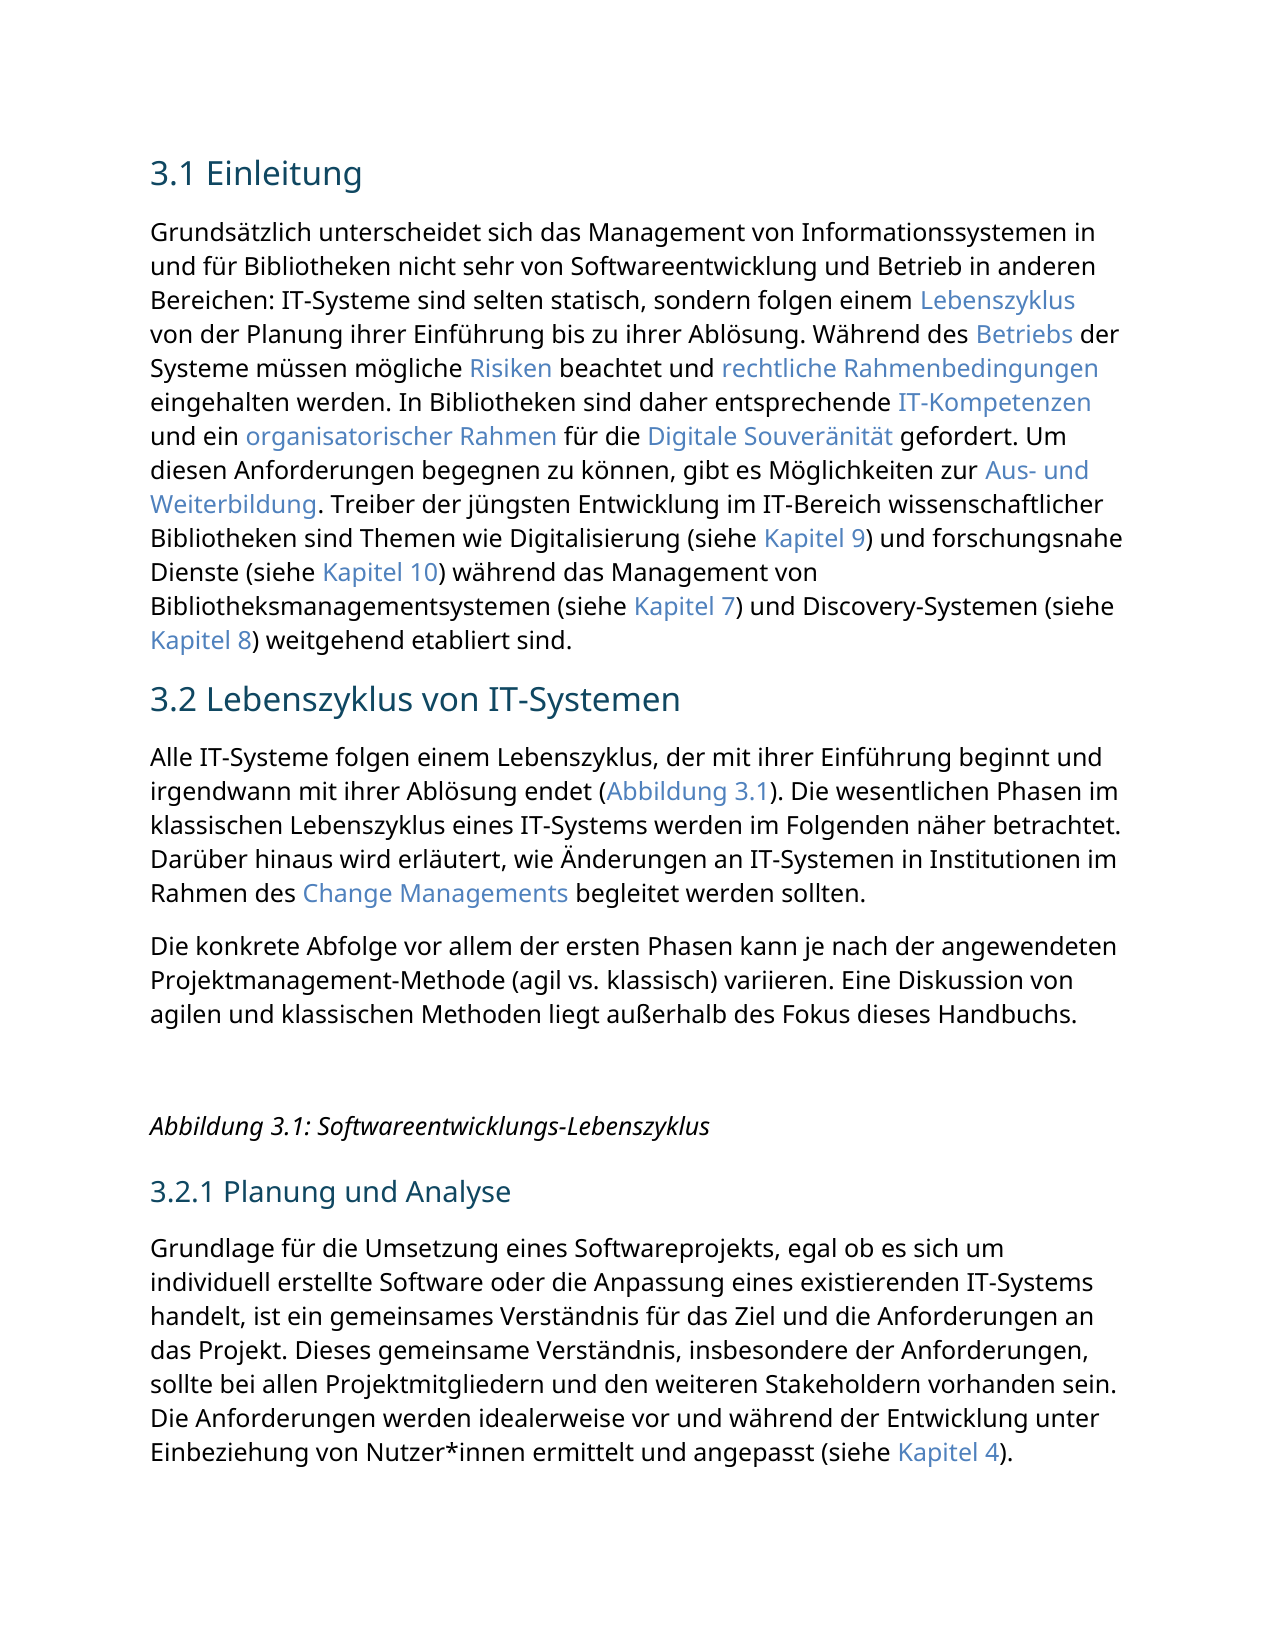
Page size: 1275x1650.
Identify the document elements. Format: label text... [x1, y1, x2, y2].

subtitle 3.2 Lebenszyklus von IT-Systemen [150, 676, 1125, 721]
text Grundsätzlich unterscheidet sich das Management von Informationssystemen in und für Bibliotheken nicht sehr von Softwareentwicklung und Betrieb in anderen Bereichen: IT-Systeme sind selten statisch, sondern folgen einem Lebenszyklus von der Planung ihrer Einführung bis zu ihrer Ablösung. Während des Betriebs der Systeme müssen mögliche Risiken beachtet und rechtliche Rahmenbedingungen eingehalten werden. In Bibliotheken sind daher entsprechende IT-Kompetenzen und ein organisatorischer Rahmen für die Digitale Souveränität gefordert. Um diesen Anforderungen begegnen zu können, gibt es Möglichkeiten zur Aus- und Weiterbildung. Treiber der jüngsten Entwicklung im IT-Bereich wissenschaftlicher Bibliotheken sind Themen wie Digitalisierung (siehe Kapitel 9) und forschungsnahe Dienste (siehe Kapitel 10) während das Management von Bibliotheksmanagementsystemen (siehe Kapitel 7) und Discovery-Systemen (siehe Kapitel 8) weitgehend etabliert sind. [150, 214, 1125, 657]
text Alle IT-Systeme folgen einem Lebenszyklus, der mit ihrer Einführung beginnt und irgendwann mit ihrer Ablösung endet (Abbildung 3.1). Die wesentlichen Phasen im klassischen Lebenszyklus eines IT-Systems werden im Folgenden näher betrachtet. Darüber hinaus wird erläutert, wie Änderungen an IT-Systemen in Institutionen im Rahmen des Change Managements begleitet werden sollten. [150, 740, 1125, 910]
subtitle 3.1 Einleitung [150, 150, 1125, 195]
text Die konkrete Abfolge vor allem der ersten Phasen kann je nach der angewendeten Projektmanagement-Methode (agil vs. klassisch) variieren. Eine Diskussion von agilen und klassischen Methoden liegt außerhalb des Fokus dieses Handbuchs. [150, 929, 1125, 1031]
text Grundlage für die Umsetzung eines Softwareprojekts, egal ob es sich um individuell erstellte Software oder die Anpassung eines existierenden IT-Systems handelt, ist ein gemeinsames Verständnis für das Ziel und die Anforderungen an das Projekt. Dieses gemeinsame Verständnis, insbesondere der Anforderungen, sollte bei allen Projektmitgliedern und den weiteren Stakeholdern vorhanden sein. Die Anforderungen werden idealerweise vor und während der Entwicklung unter Einbeziehung von Nutzer*innen ermittelt und angepasst (siehe Kapitel 4). [150, 1230, 1125, 1469]
subtitle 3.2.1 Planung und Analyse [150, 1172, 1125, 1211]
table_header Abbildung 3.1: Softwareentwicklungs-Lebenszyklus [139, 1050, 1114, 1155]
